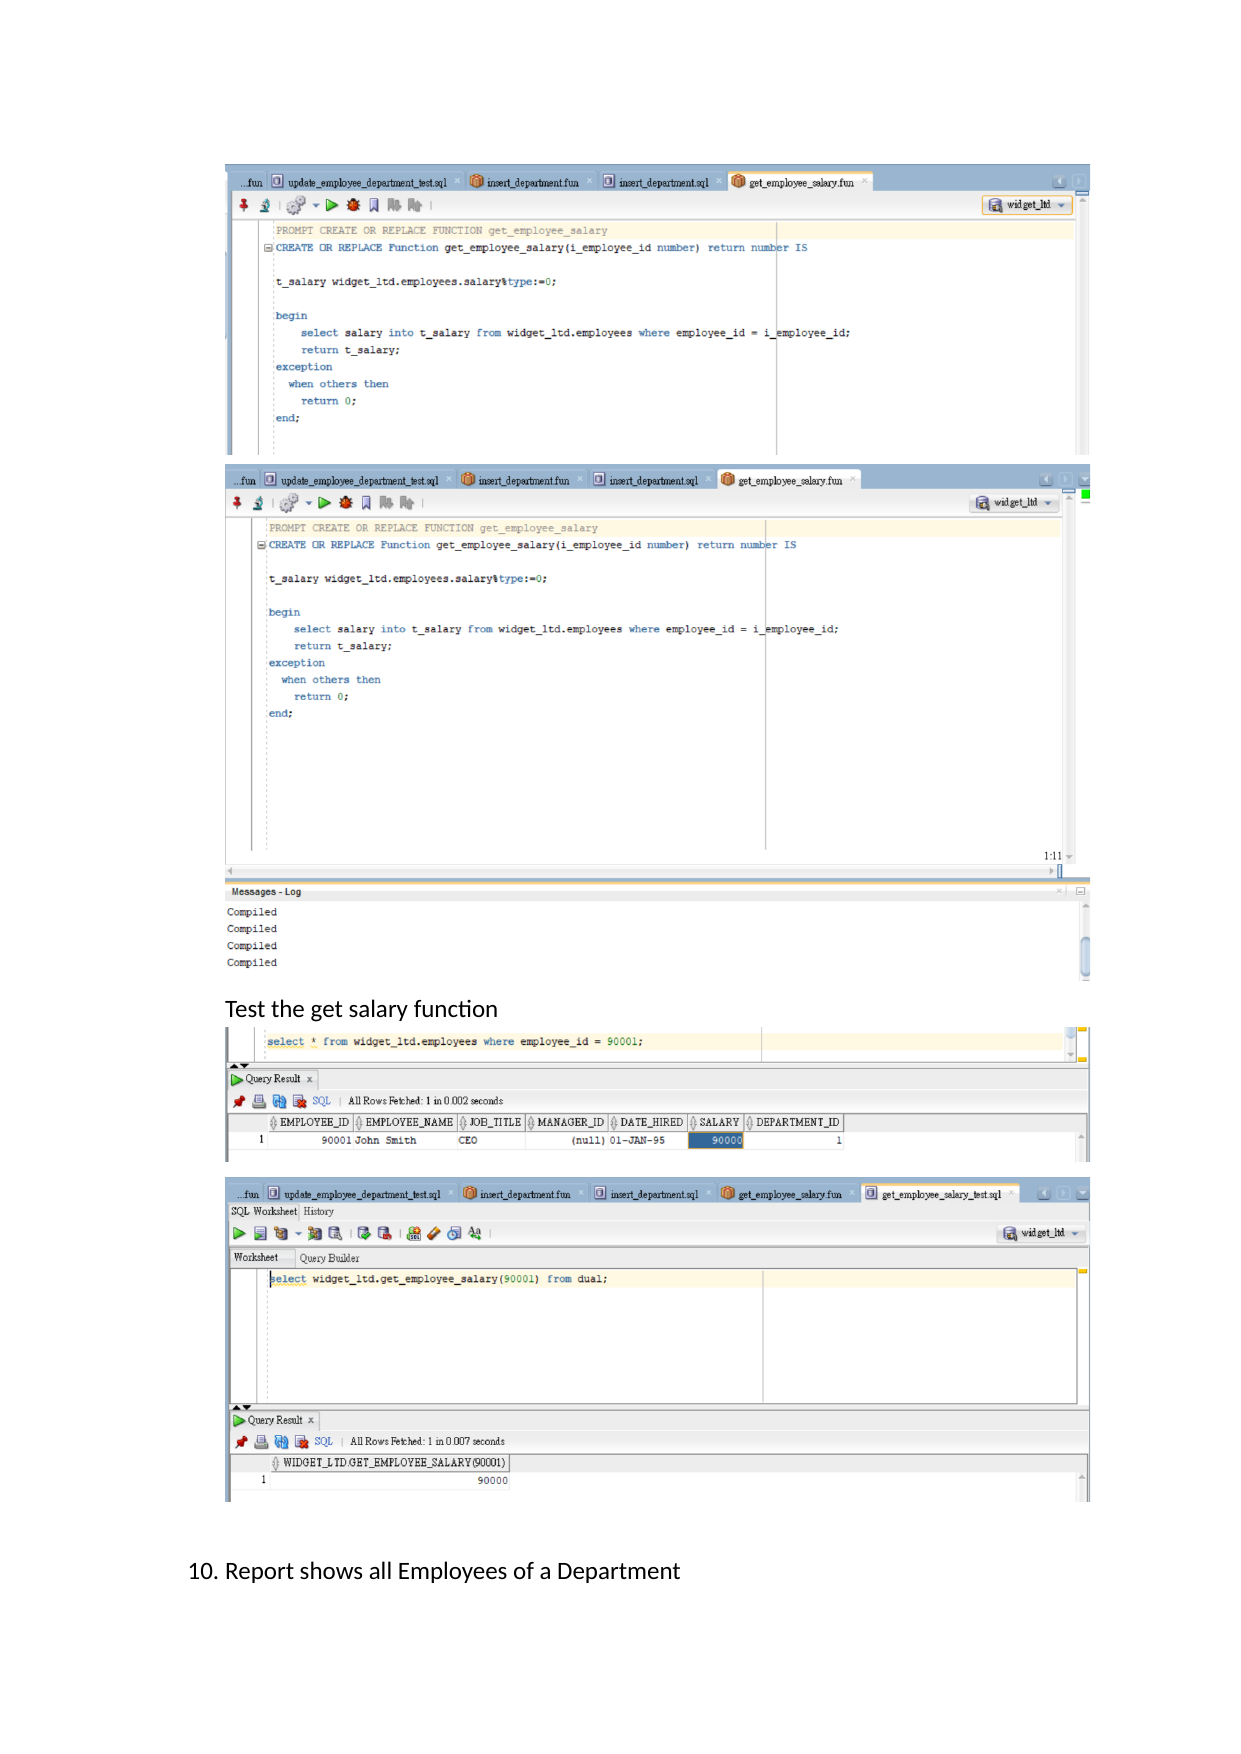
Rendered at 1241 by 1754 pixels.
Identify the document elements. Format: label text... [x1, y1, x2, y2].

picture [225, 1027, 1091, 1162]
list Test the get salary function [225, 989, 1053, 1027]
list Report shows all Employees of a Department [187, 1552, 1053, 1589]
picture [225, 1177, 1091, 1502]
picture [225, 464, 1091, 981]
picture [225, 164, 1091, 455]
